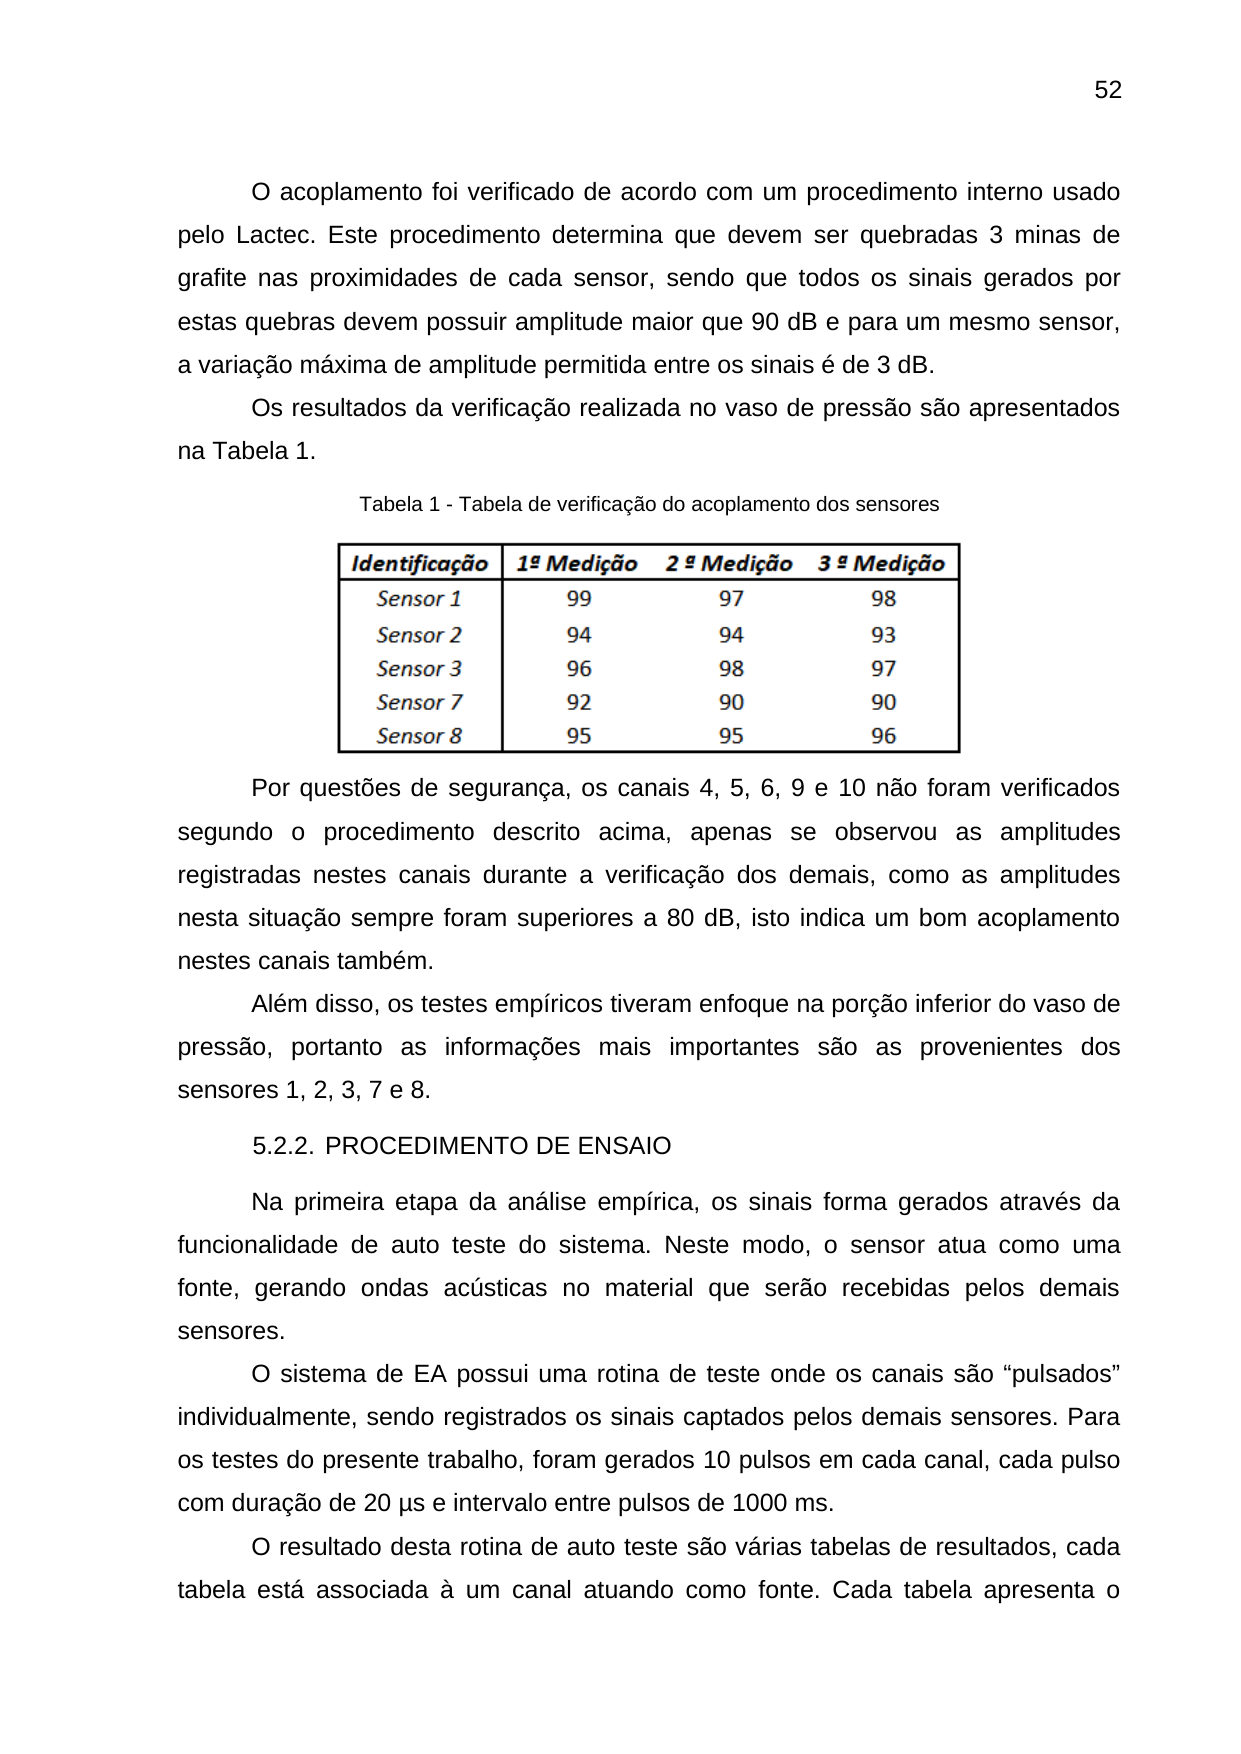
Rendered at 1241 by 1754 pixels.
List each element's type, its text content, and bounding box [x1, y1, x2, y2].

picture [335, 540, 965, 759]
text O acoplamento foi verificado de acordo com um procedimento interno usado pelo Lactec. Este procedimento determina que devem ser quebradas 3 minas de grafite nas proximidades de cada sensor, sendo que todos os sinais gerados por estas quebras devem possuir amplitude maior que 90 dB e para um mesmo sensor, a variação máxima de amplitude permitida entre os sinais é de 3 dB. [177, 177, 1122, 378]
text Na primeira etapa da análise empírica, os sinais forma gerados através da funcionalidade de auto teste do sistema. Neste modo, o sensor atua como uma fonte, gerando ondas acústicas no material que serão recebidas pelos demais sensores. [177, 1187, 1122, 1345]
text Tabela 1 - Tabela de verificação do acoplamento dos sensores [177, 492, 1122, 516]
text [177, 1532, 1122, 1603]
text Além disso, os testes empíricos tiveram enfoque na porção inferior do vaso de pressão, portanto as informações mais importantes são as provenientes dos sensores 1, 2, 3, 7 e 8. [177, 989, 1122, 1104]
text Os resultados da verificação realizada no vaso de pressão são apresentados na Tabela 1. [177, 393, 1122, 465]
text O sistema de EA possui uma rotina de teste onde os canais são “pulsados” individualmente, sendo registrados os sinais captados pelos demais sensores. Para os testes do presente trabalho, foram gerados 10 pulsos em cada canal, cada pulso com duração de 20 µs e intervalo entre pulsos de 1000 ms. [177, 1359, 1122, 1517]
subtitle Procedimento de ensaio [252, 1131, 1122, 1160]
text Por questões de segurança, os canais 4, 5, 6, 9 e 10 não foram verificados segundo o procedimento descrito acima, apenas se observou as amplitudes registradas nestes canais durante a verificação dos demais, como as amplitudes nesta situação sempre foram superiores a 80 dB, isto indica um bom acoplamento nestes canais também. [177, 773, 1122, 975]
